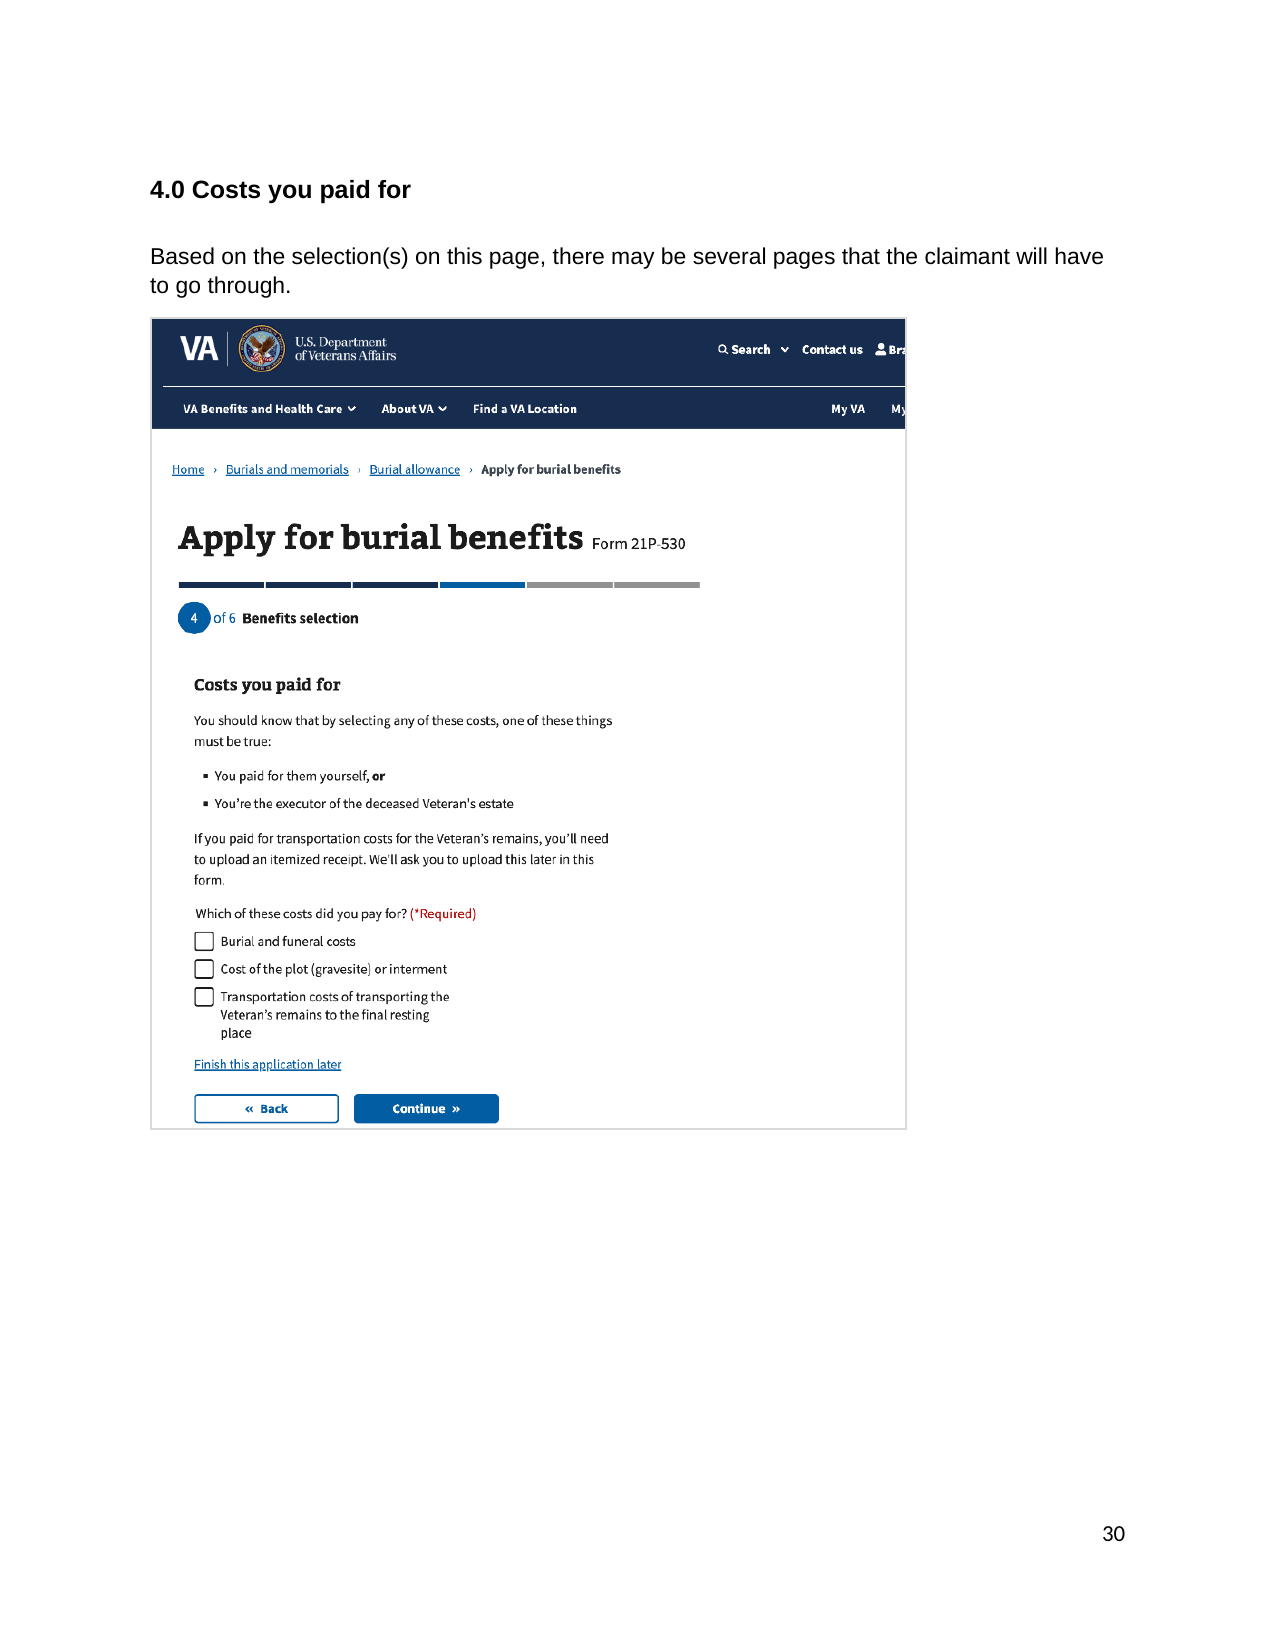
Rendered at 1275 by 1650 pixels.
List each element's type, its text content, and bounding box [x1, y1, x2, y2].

picture [152, 319, 905, 1128]
subtitle 4.0 Costs you paid for [150, 175, 1125, 239]
text Based on the selection(s) on this page, there may be several pages that the claimant will have to go through. [150, 243, 1125, 298]
